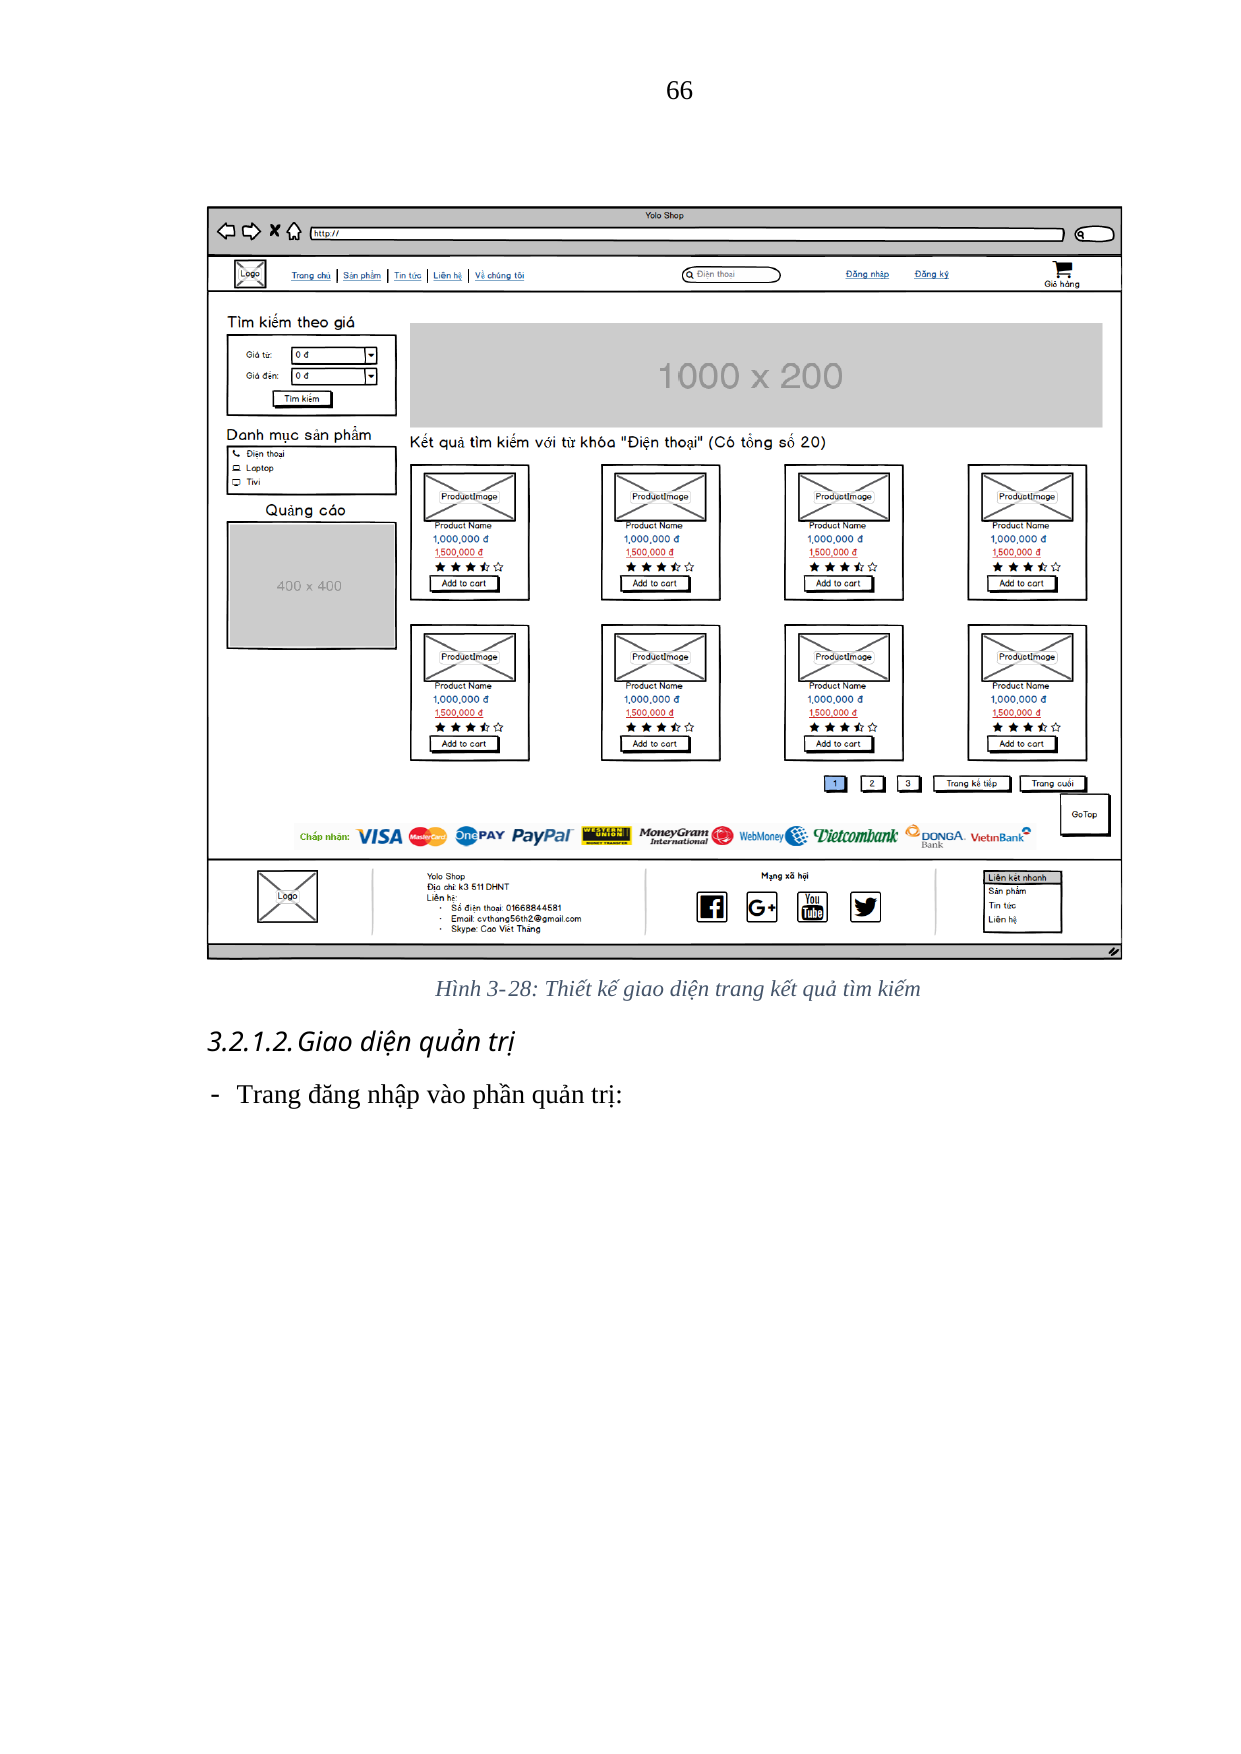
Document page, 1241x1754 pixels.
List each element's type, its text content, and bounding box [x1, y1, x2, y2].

list Trang đăng nhập vào phần quản trị: [207, 1078, 1122, 1111]
picture [206, 206, 1123, 960]
subtitle Giao diện quản trị [207, 1023, 1122, 1059]
